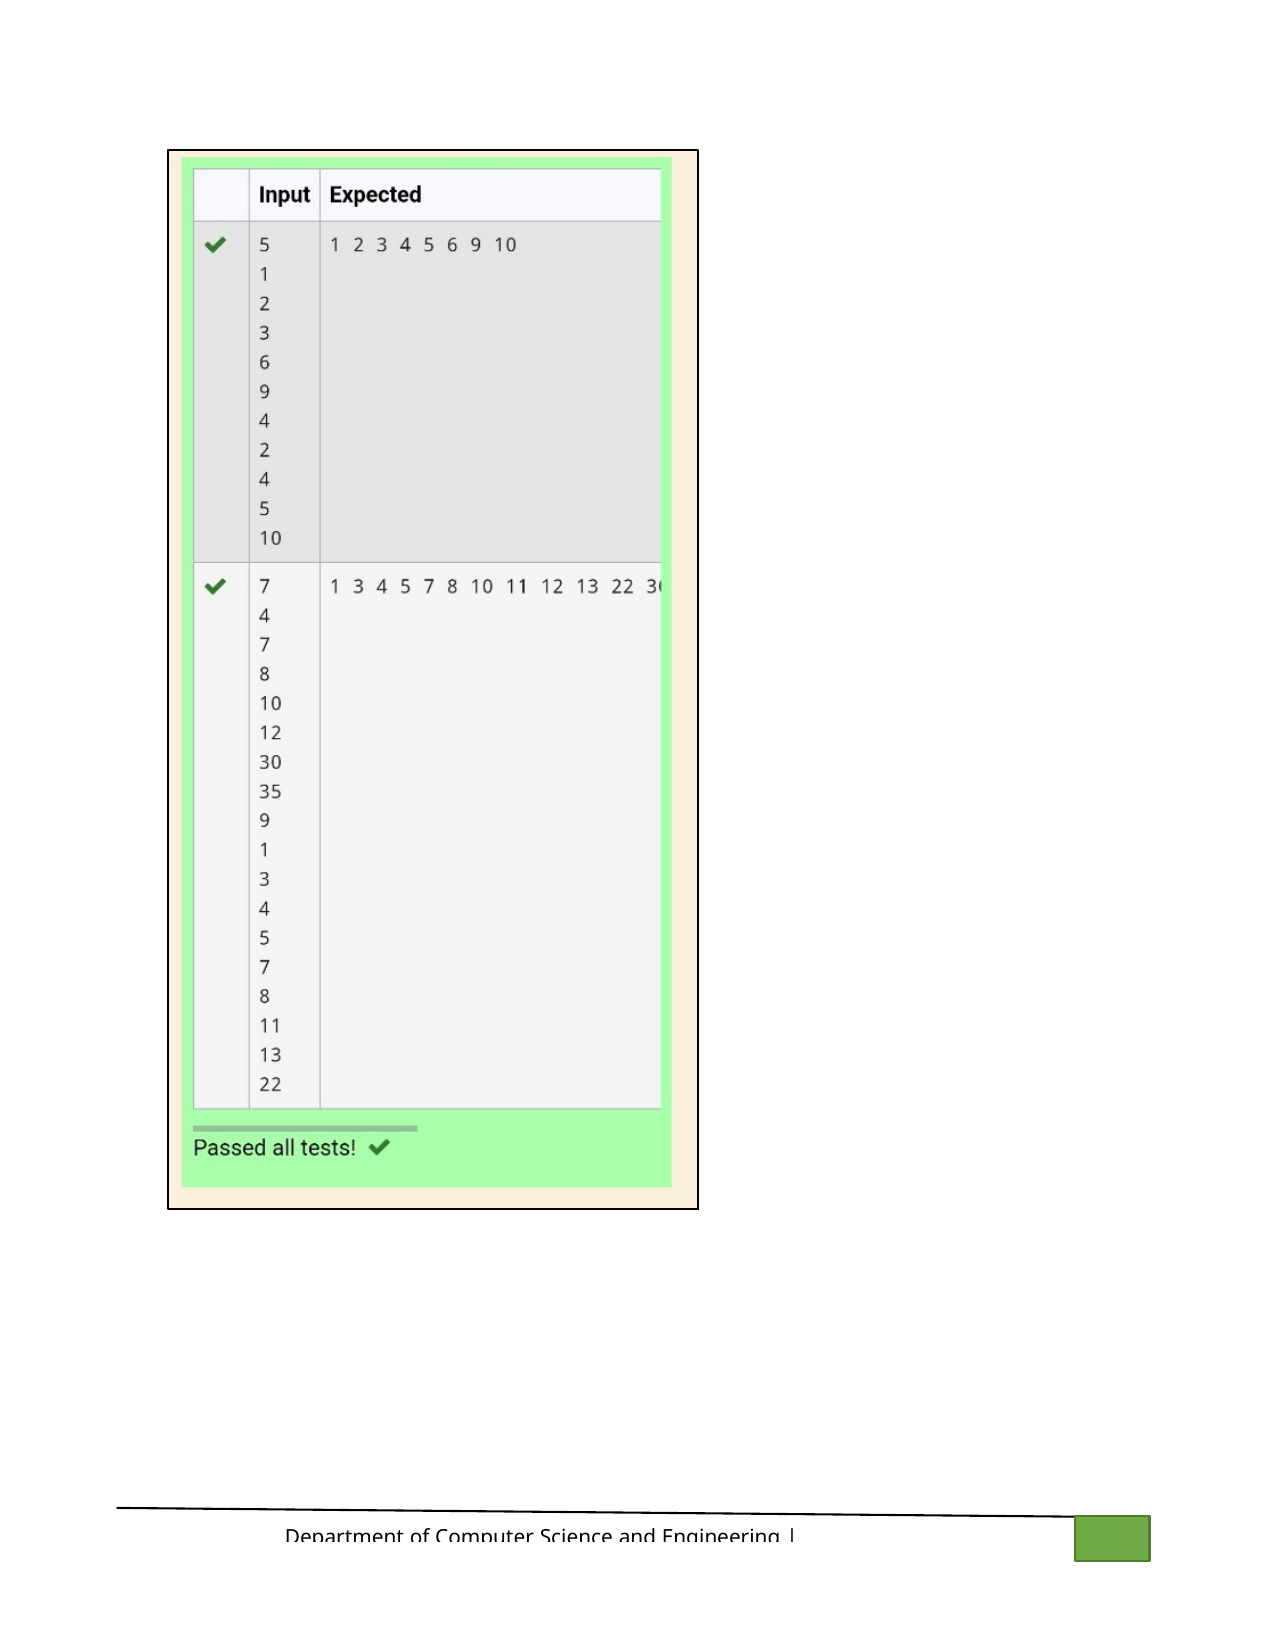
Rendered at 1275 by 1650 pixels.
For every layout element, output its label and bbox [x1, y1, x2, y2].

picture [169, 151, 697, 1208]
